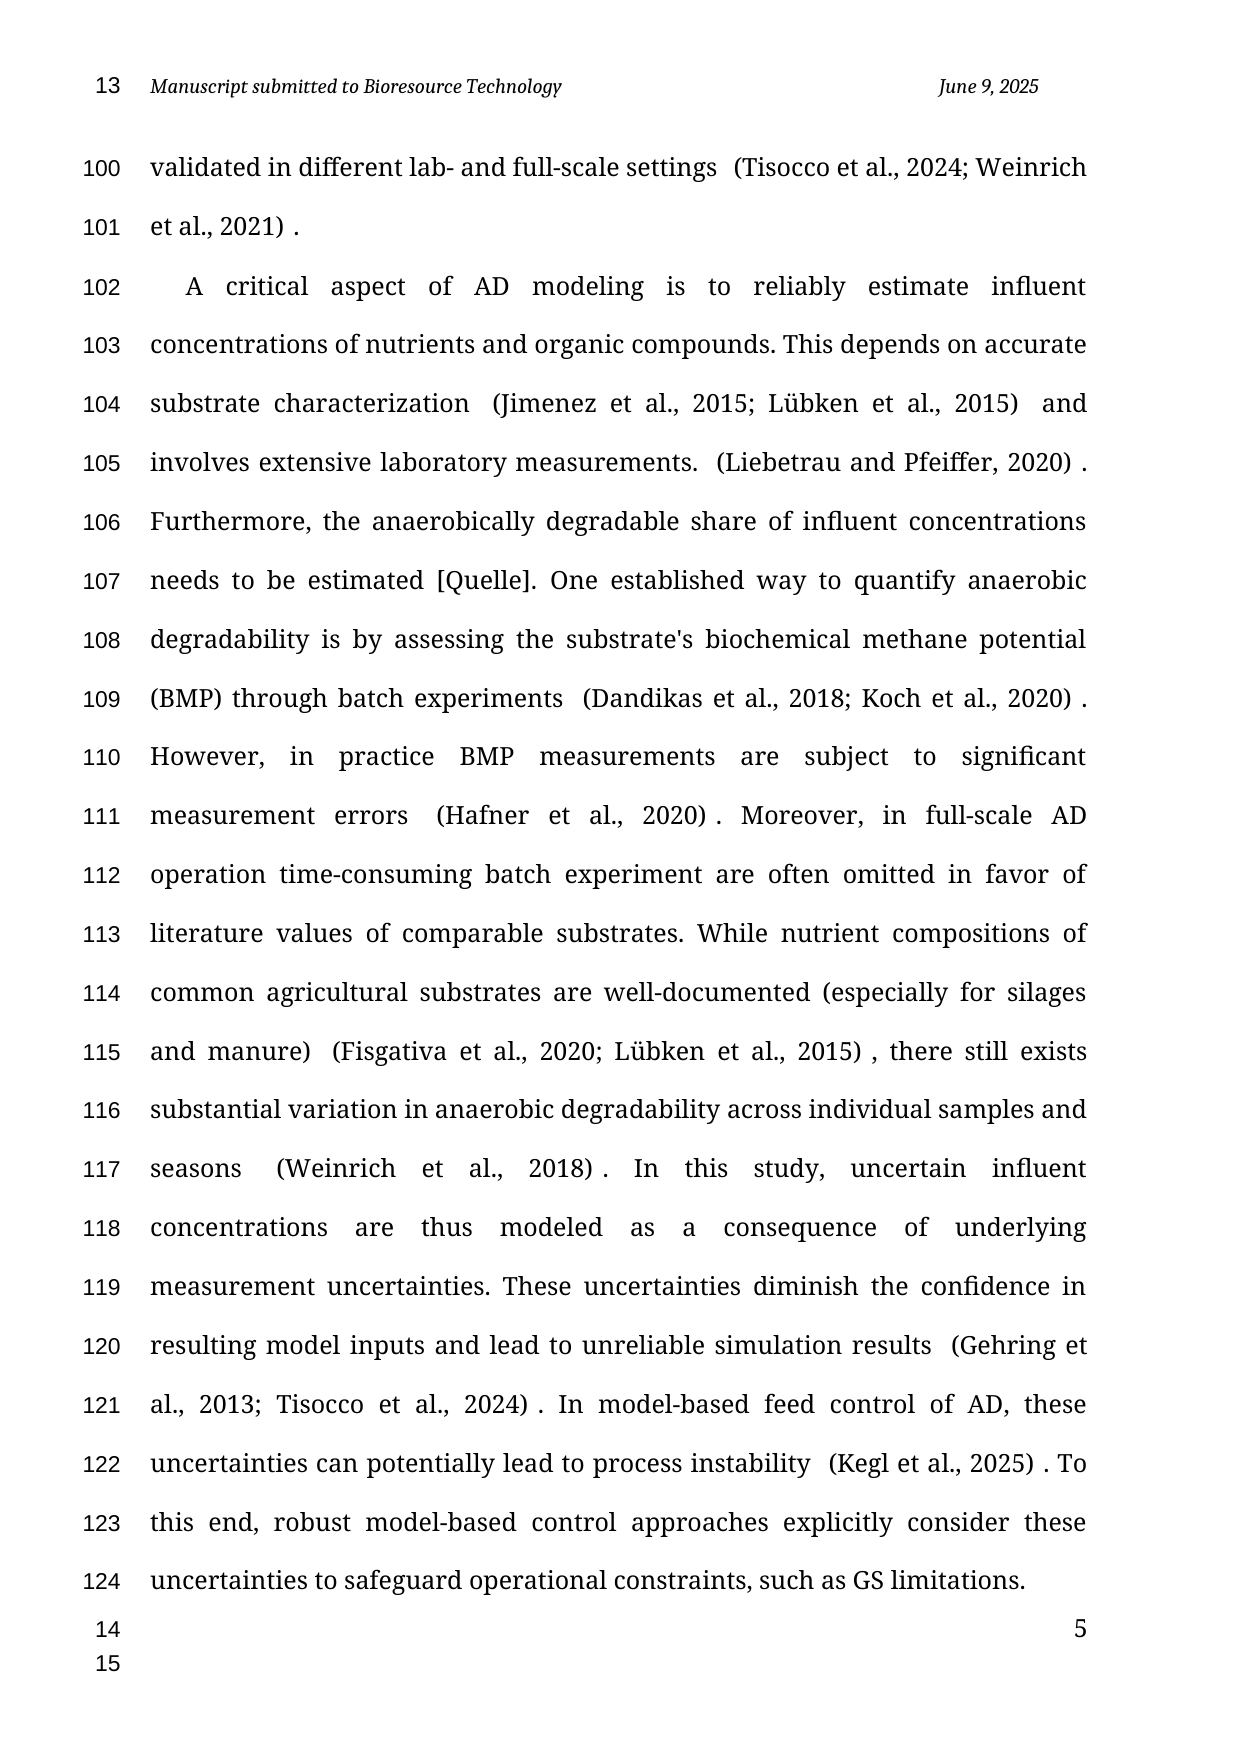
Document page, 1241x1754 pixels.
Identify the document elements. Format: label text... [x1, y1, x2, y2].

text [150, 150, 1087, 243]
text A critical aspect of AD modeling is to reliably estimate influent concentrations of nutrients and organic compounds. This depends on accurate substrate characterization and involves extensive laboratory measurements. . Furthermore, the anaerobically degradable share of influent concentrations needs to be estimated [Quelle]. One established way to quantify anaerobic degradability is by assessing the substrate's biochemical methane potential (BMP) through batch experiments . However, in practice BMP measurements are subject to significant measurement errors . Moreover, in full-scale AD operation time-consuming batch experiment are often omitted in favor of literature values of comparable substrates. While nutrient compositions of common agricultural substrates are well-documented (especially for silages and manure) , there still exists substantial variation in anaerobic degradability across individual samples and seasons . In this study, uncertain influent concentrations are thus modeled as a consequence of underlying measurement uncertainties. These uncertainties diminish the confidence in resulting model inputs and lead to unreliable simulation results . In model-based feed control of AD, these uncertainties can potentially lead to process instability . To this end, robust model-based control approaches explicitly consider these uncertainties to safeguard operational constraints, such as GS limitations. [150, 268, 1087, 1597]
